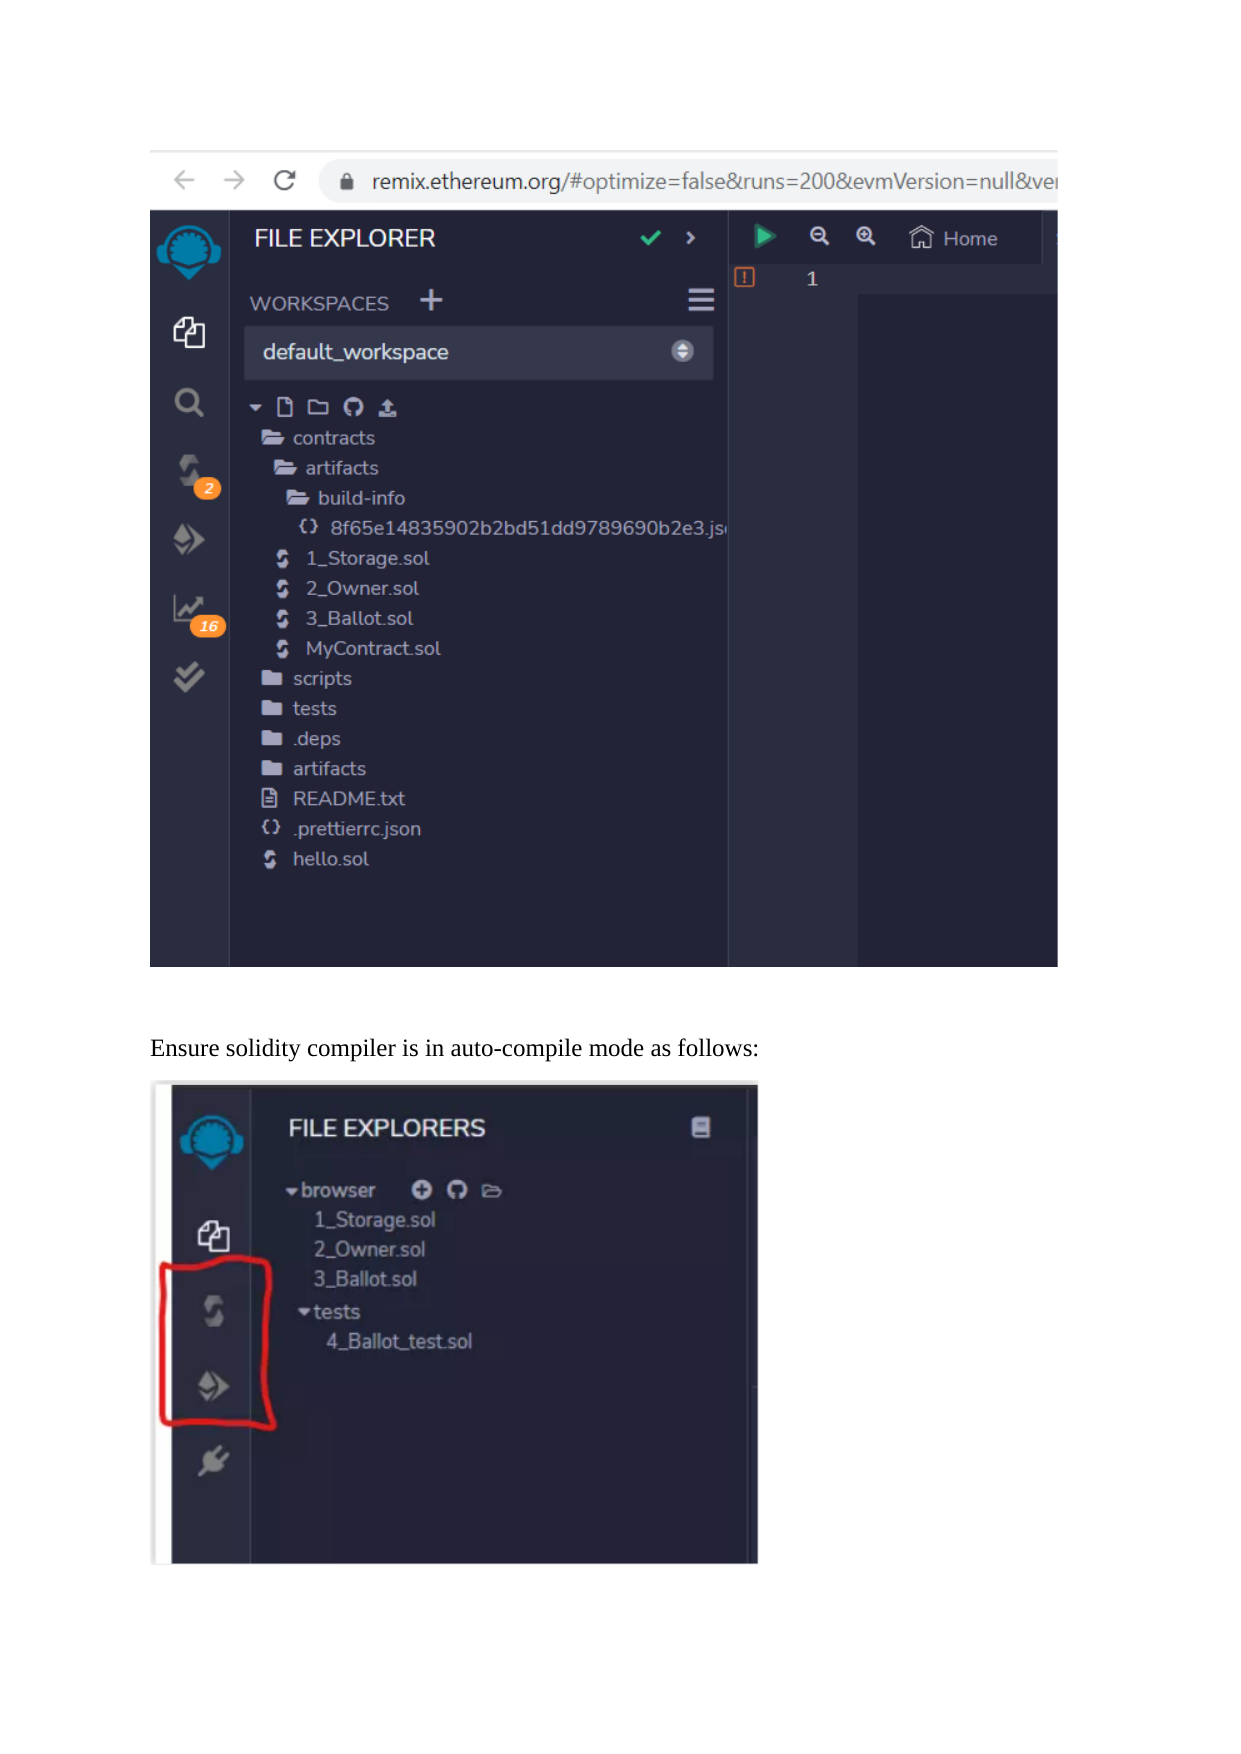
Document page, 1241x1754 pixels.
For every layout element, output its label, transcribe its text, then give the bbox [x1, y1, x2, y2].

picture [150, 1080, 759, 1565]
text Ensure solidity compiler is in auto-compile mode as follows: [150, 1033, 1090, 1062]
picture [150, 150, 1058, 967]
